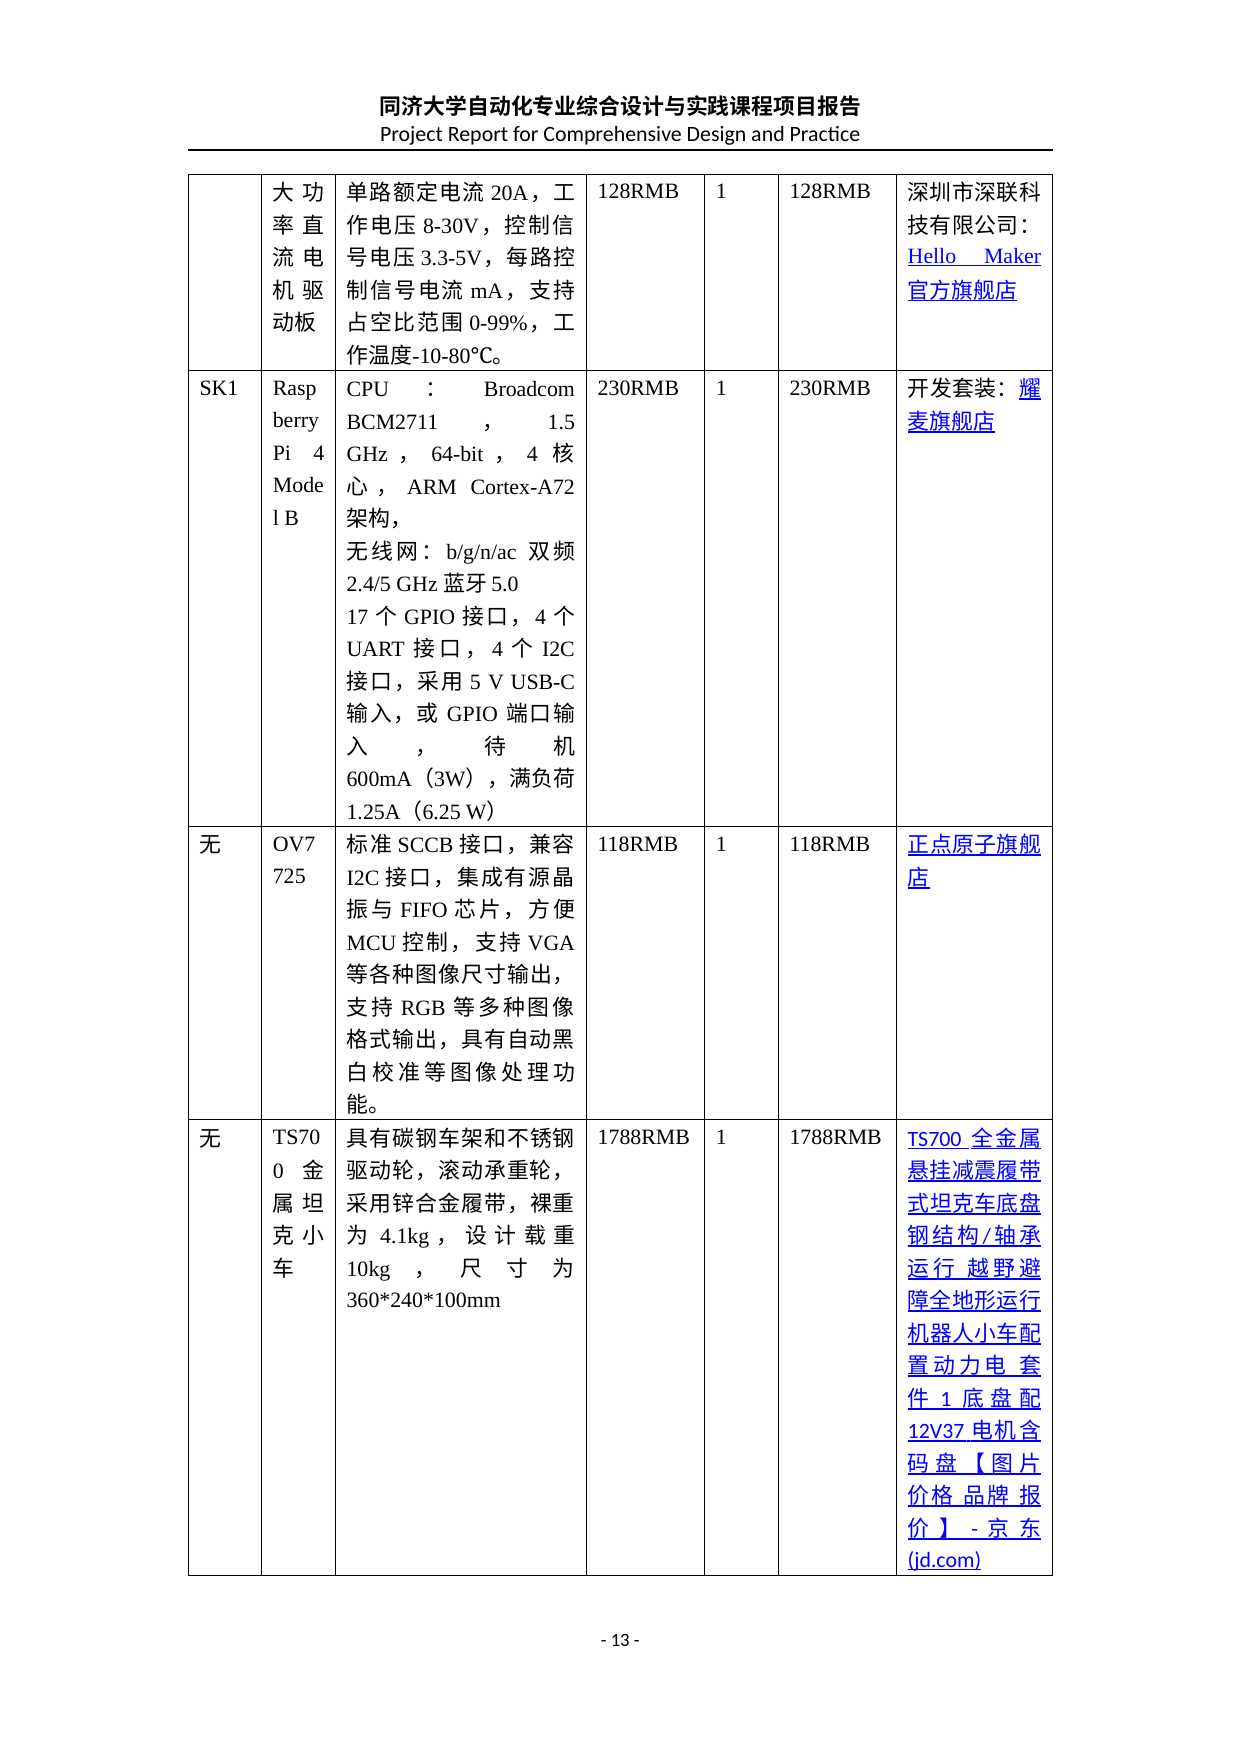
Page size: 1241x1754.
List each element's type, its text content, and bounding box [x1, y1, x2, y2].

table_cell 无 [189, 1120, 261, 1575]
table_cell 1 [705, 371, 778, 826]
table_cell 1788RMB [587, 1120, 704, 1575]
table_cell CPU：Broadcom BCM2711，1.5 GHz，64-bit，4核心，ARM Cortex-A72 架构， 无线网：b/g/n/ac 双频 2.4/5 GHz 蓝牙5.0 17个GPIO接口，4个UART接口，4个I2C接口，采用5 V USB-C 输入，或 GPIO 端口输入，待机 600mA（3W），满负荷 1.25A（6.25 W） [336, 371, 586, 826]
table_cell Raspberry Pi 4 Model B [262, 371, 335, 826]
table_cell 具有碳钢车架和不锈钢驱动轮，滚动承重轮，采用锌合金履带，裸重为4.1kg，设计载重10kg，尺寸为360*240*100mm [336, 1120, 586, 1575]
table_cell 128RMB [587, 175, 704, 370]
table_cell 1 [705, 175, 778, 370]
table_cell SK1 [189, 371, 261, 826]
table_cell 1 [705, 827, 778, 1119]
table_cell TS700金属坦克小车 [262, 1120, 335, 1575]
table_cell 开发套装：耀麦旗舰店 [897, 371, 1052, 826]
table_cell 1 [705, 1120, 778, 1575]
table_cell 标准SCCB接口，兼容I2C接口，集成有源晶振与FIFO芯片，方便MCU控制，支持VGA等各种图像尺寸输出，支持RGB等多种图像格式输出，具有自动黑白校准等图像处理功能。 [336, 827, 586, 1119]
table_cell 118RMB [779, 827, 896, 1119]
table_cell 230RMB [587, 371, 704, 826]
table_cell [897, 175, 1052, 370]
table_cell 正点原子旗舰店 [897, 827, 1052, 1119]
table_cell 1788RMB [779, 1120, 896, 1575]
table_cell 无 [189, 827, 261, 1119]
table_cell OV7725 [262, 827, 335, 1119]
table_cell 128RMB [779, 175, 896, 370]
table_cell 118RMB [587, 827, 704, 1119]
table_cell 230RMB [779, 371, 896, 826]
table_cell [189, 175, 261, 370]
table_cell 大功率直流电机驱动板 [262, 175, 335, 370]
table_cell TS700 全金属悬挂减震履带式坦克车底盘 钢结构/轴承运行 越野避障全地形运行机器人小车配置动力电 套件1底盘配12V37电机含码盘【图片 价格 品牌 报价】-京东 (jd.com) [897, 1120, 1052, 1575]
table_cell 单路额定电流20A，工作电压8-30V，控制信号电压3.3-5V，每路控制信号电流mA，支持占空比范围0-99%，工作温度-10-80℃。 [336, 175, 586, 370]
